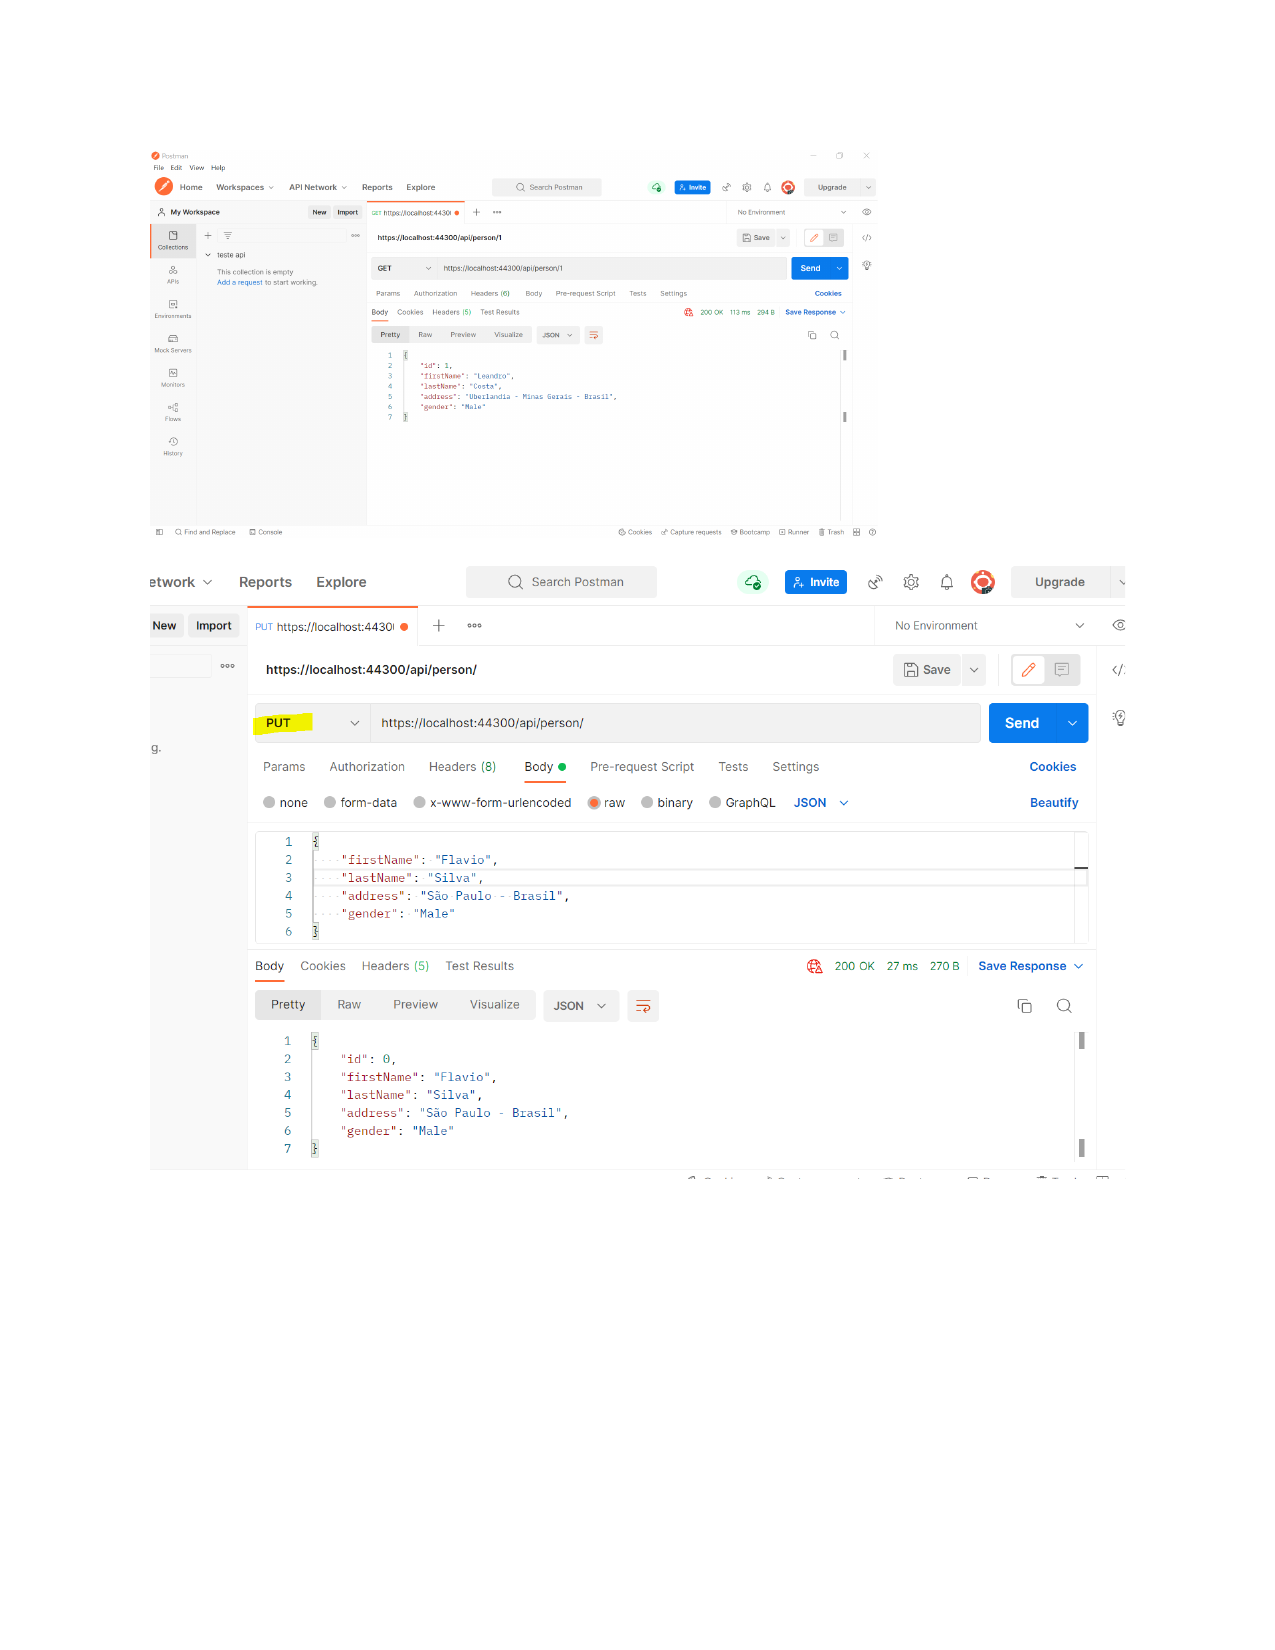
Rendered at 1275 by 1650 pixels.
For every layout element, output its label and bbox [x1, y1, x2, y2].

picture [150, 150, 878, 538]
picture [150, 556, 1125, 1179]
